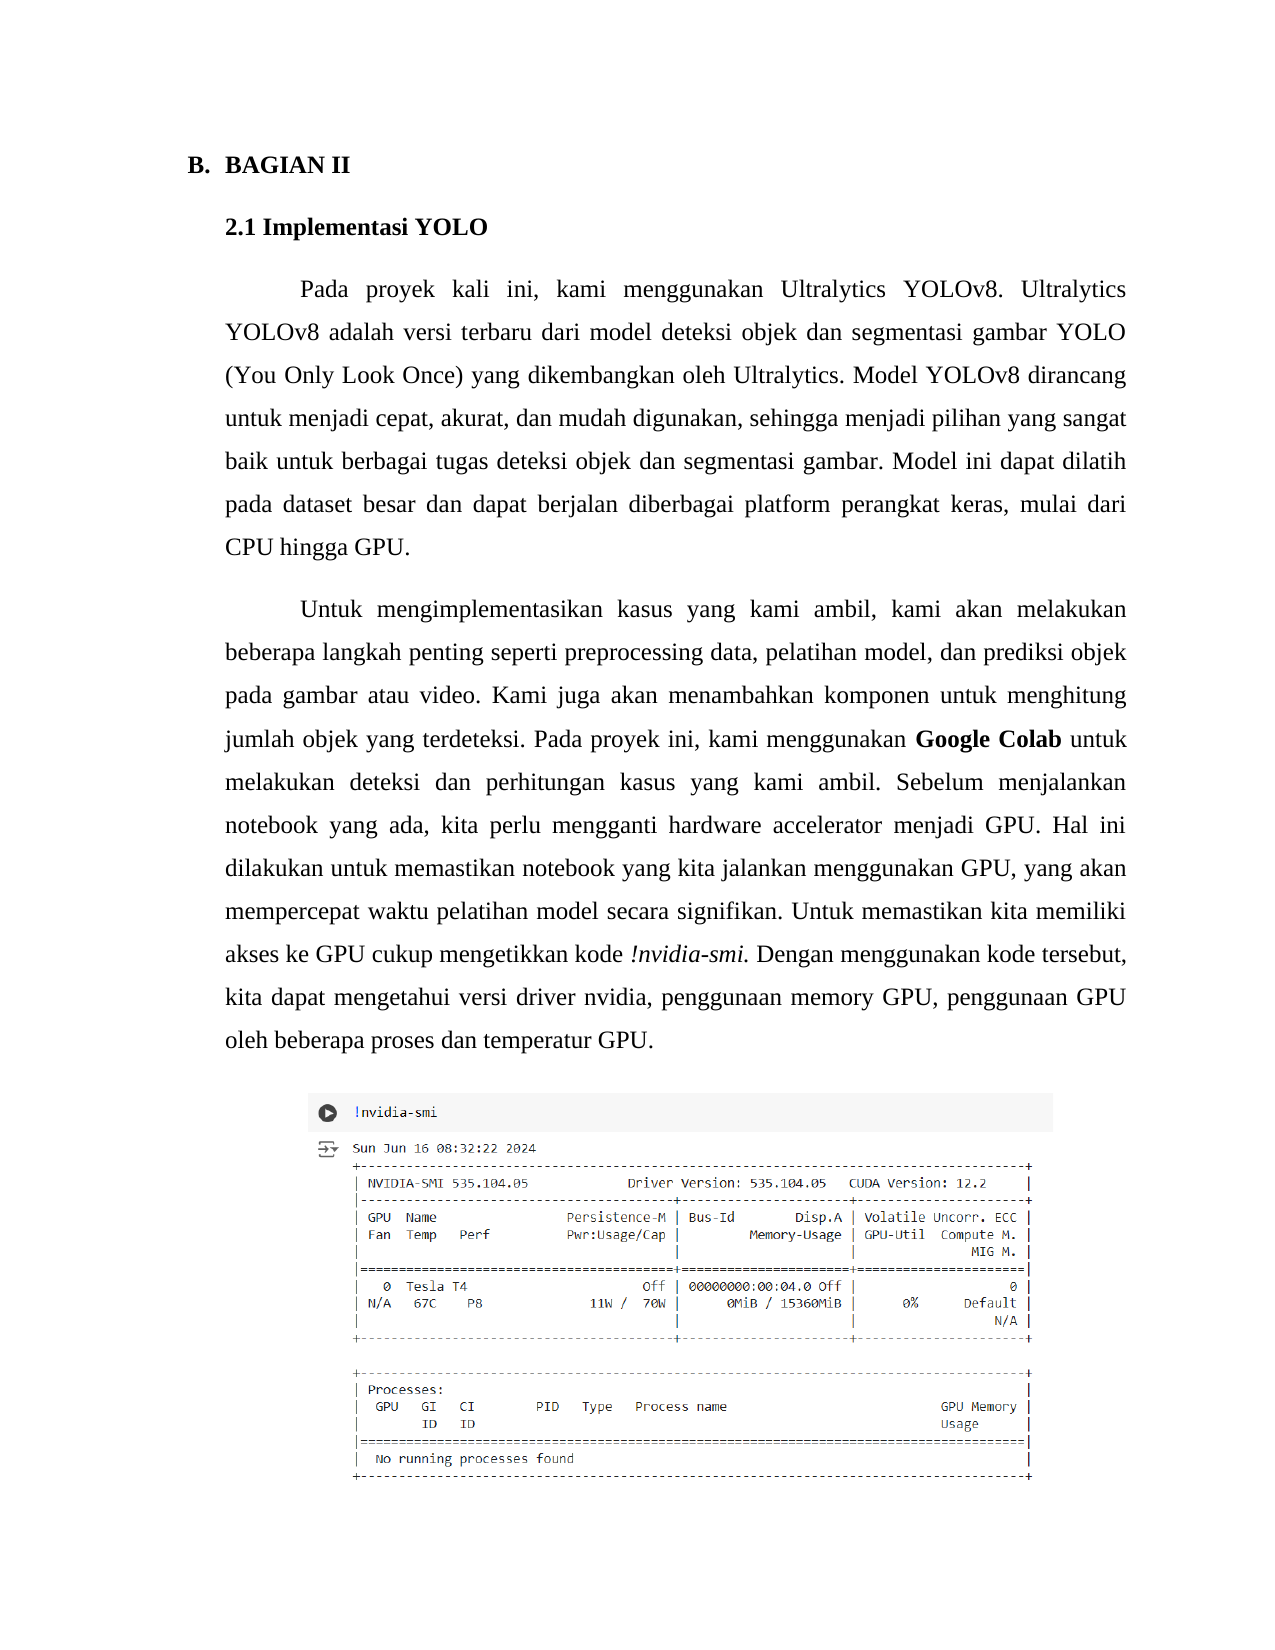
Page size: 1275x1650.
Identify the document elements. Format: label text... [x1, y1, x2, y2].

text Untuk mengimplementasikan kasus yang kami ambil, kami akan melakukan beberapa langkah penting seperti preprocessing data, pelatihan model, dan prediksi objek pada gambar atau video. Kami juga akan menambahkan komponen untuk menghitung jumlah objek yang terdeteksi. Pada proyek ini, kami menggunakan Google Colab untuk melakukan deteksi dan perhitungan kasus yang kami ambil. Sebelum menjalankan notebook yang ada, kita perlu mengganti hardware accelerator menjadi GPU. Hal ini dilakukan untuk memastikan notebook yang kita jalankan menggunakan GPU, yang akan mempercepat waktu pelatihan model secara signifikan. Untuk memastikan kita memiliki akses ke GPU cukup mengetikkan kode !nvidia-smi. Dengan menggunakan kode tersebut, kita dapat mengetahui versi driver nvidia, penggunaan memory GPU, penggunaan GPU oleh beberapa proses dan temperatur GPU. [225, 594, 1127, 1054]
text Pada proyek kali ini, kami menggunakan Ultralytics YOLOv8. Ultralytics YOLOv8 adalah versi terbaru dari model deteksi objek dan segmentasi gambar YOLO (You Only Look Once) yang dikembangkan oleh Ultralytics. Model YOLOv8 dirancang untuk menjadi cepat, akurat, dan mudah digunakan, sehingga menjadi pilihan yang sangat baik untuk berbagai tugas deteksi objek dan segmentasi gambar. Model ini dapat dilatih pada dataset besar dan dapat berjalan diberbagai platform perangkat keras, mulai dari CPU hingga GPU. [225, 274, 1127, 561]
list BAGIAN II [187, 150, 1127, 179]
text 2.1 Implementasi YOLO [225, 212, 1127, 241]
picture [299, 1087, 1054, 1490]
